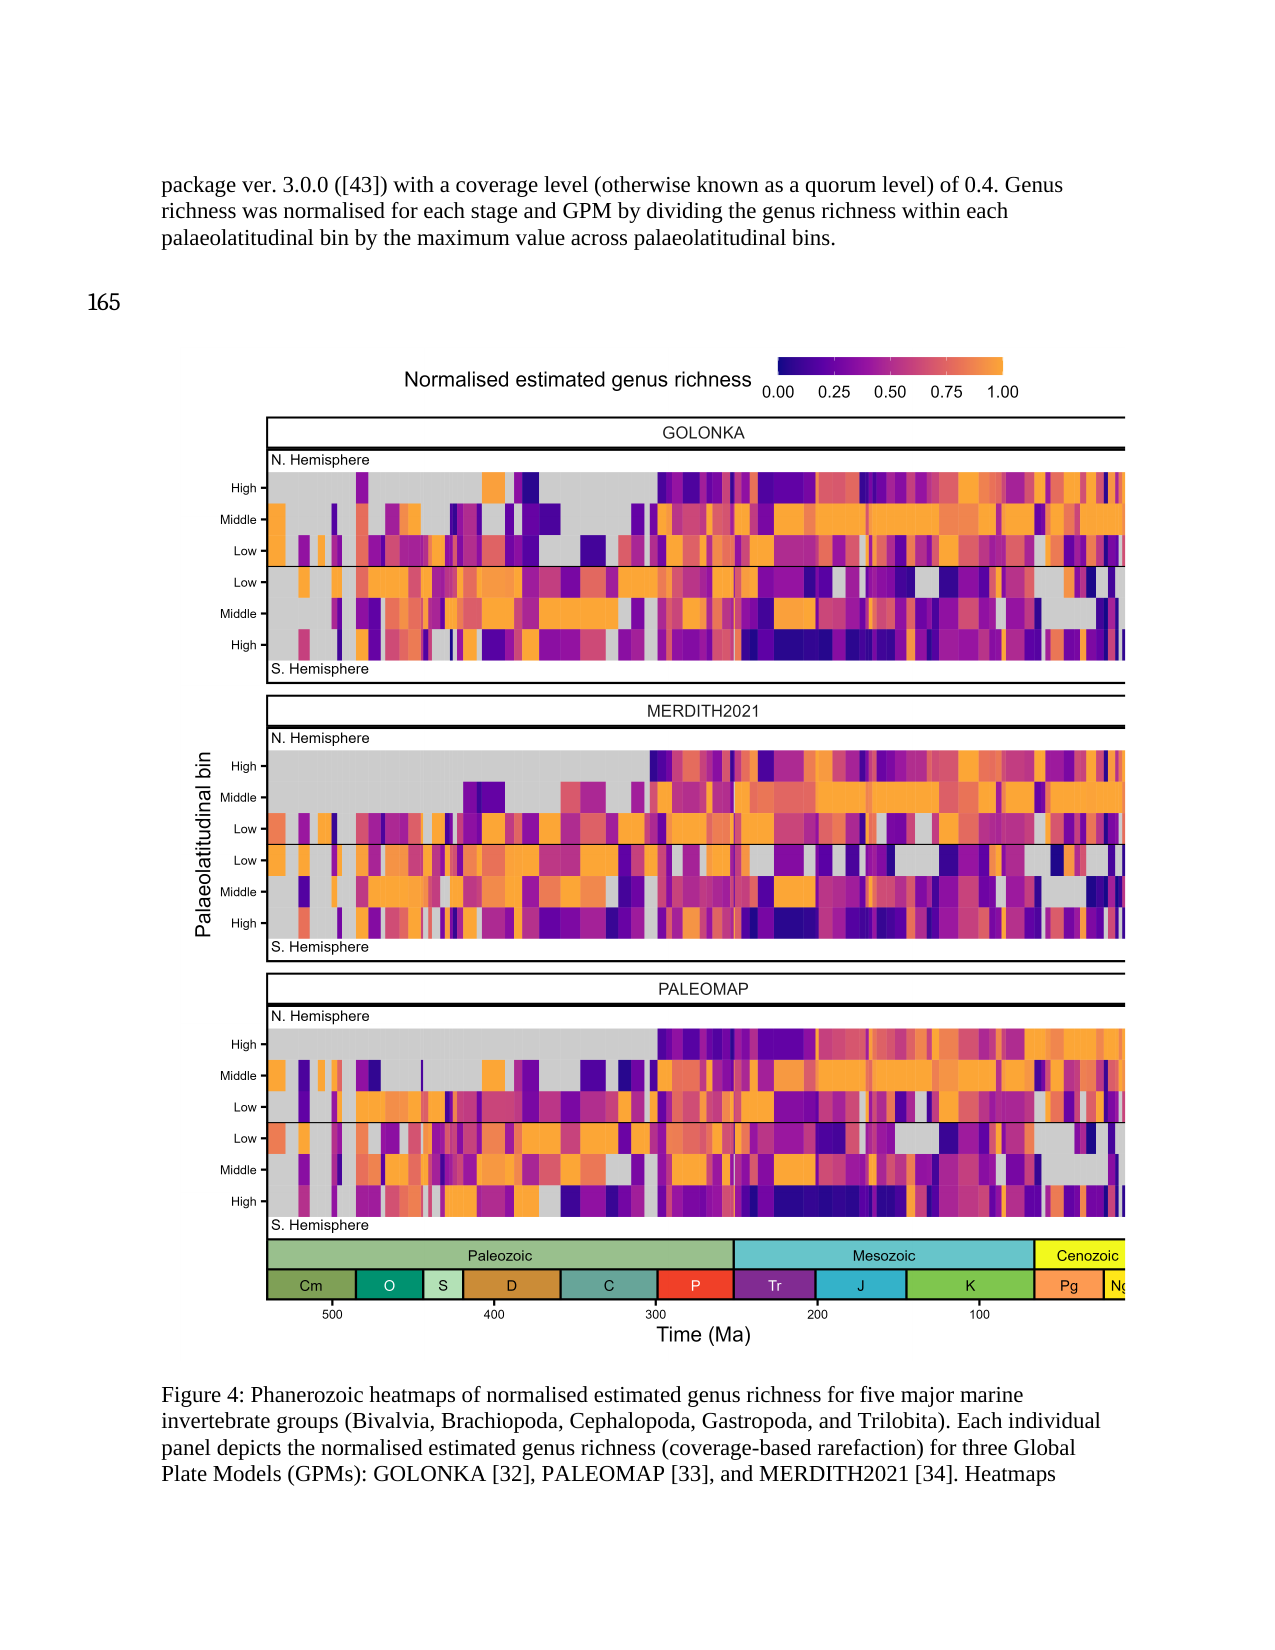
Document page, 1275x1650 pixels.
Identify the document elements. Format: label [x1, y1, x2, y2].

table_header [150, 150, 1125, 271]
picture [180, 347, 1125, 1361]
table_header [150, 348, 1125, 1486]
